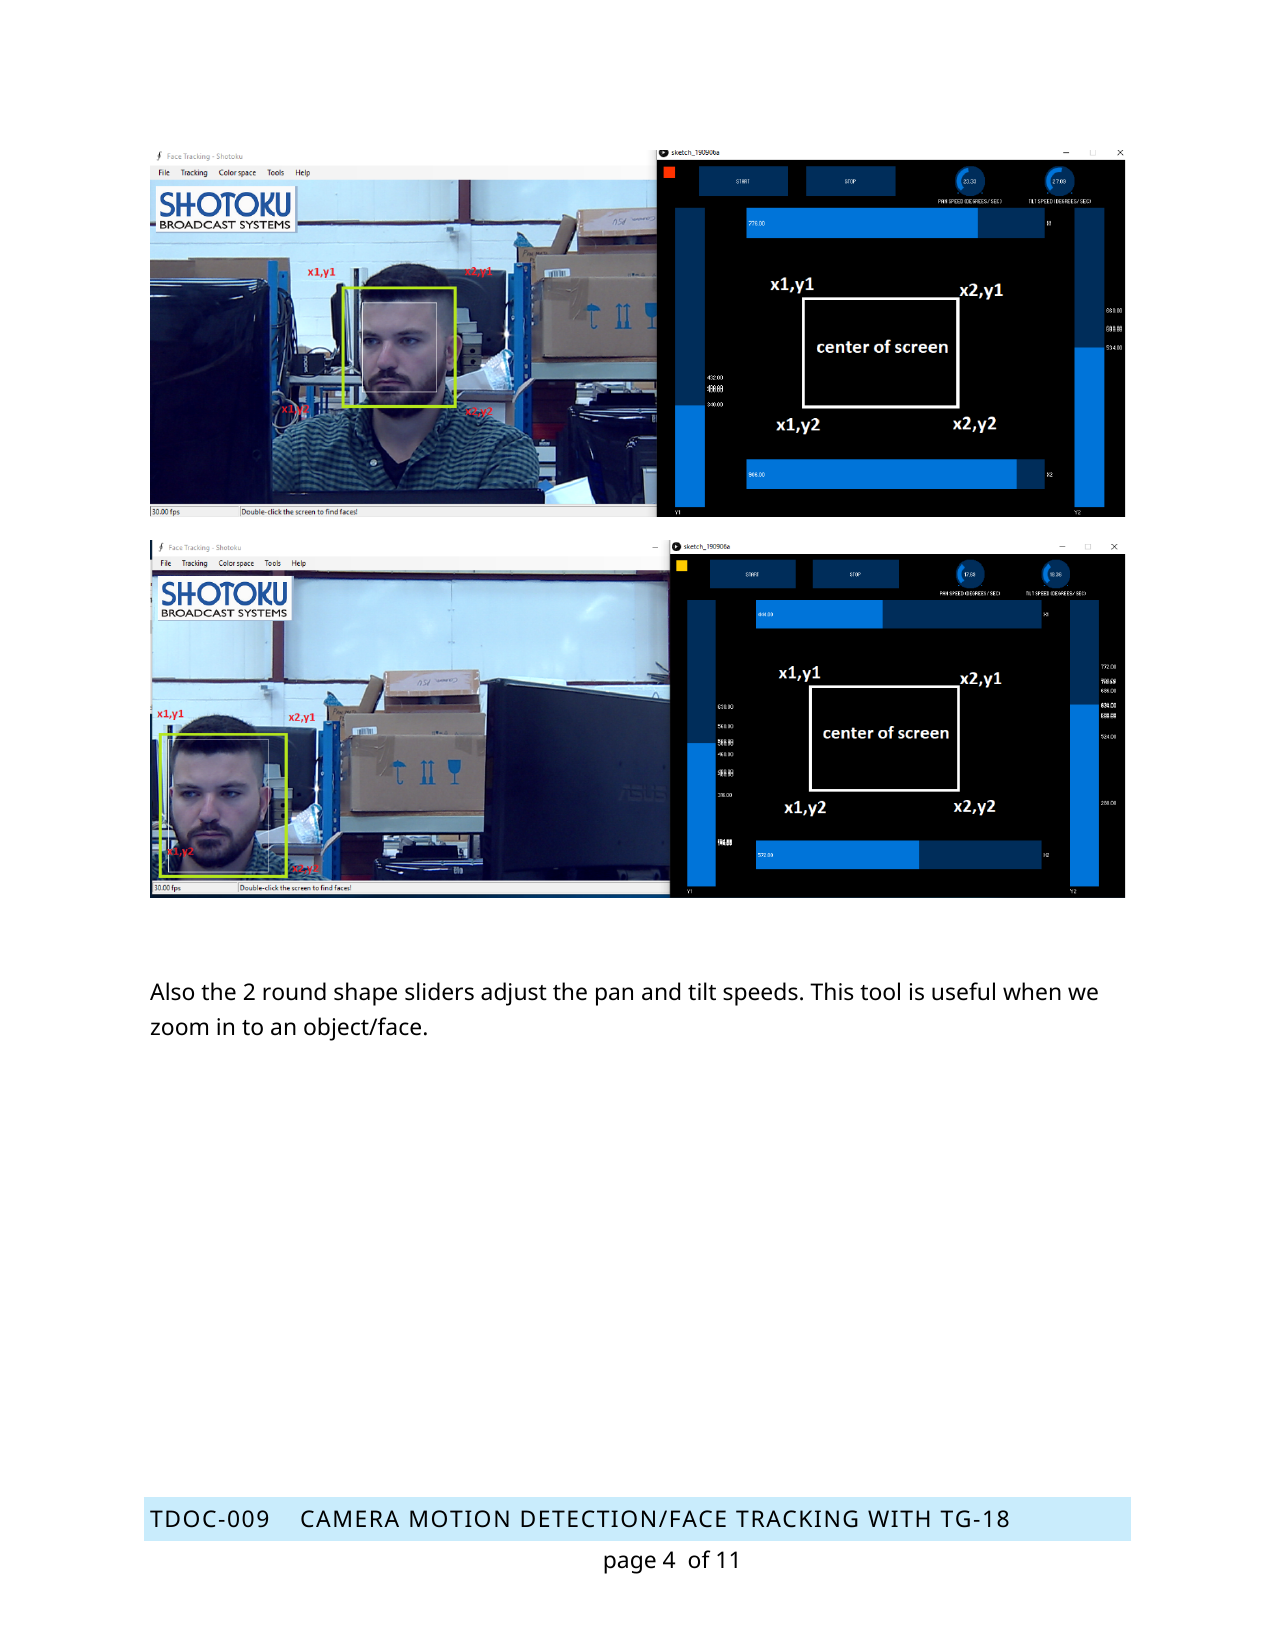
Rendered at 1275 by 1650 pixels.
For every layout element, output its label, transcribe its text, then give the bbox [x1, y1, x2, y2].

picture [150, 150, 1125, 517]
picture [150, 540, 1125, 898]
text Also the 2 round shape sliders adjust the pan and tilt speeds. This tool is useful when we zoom in to an object/face. [150, 976, 1125, 1042]
